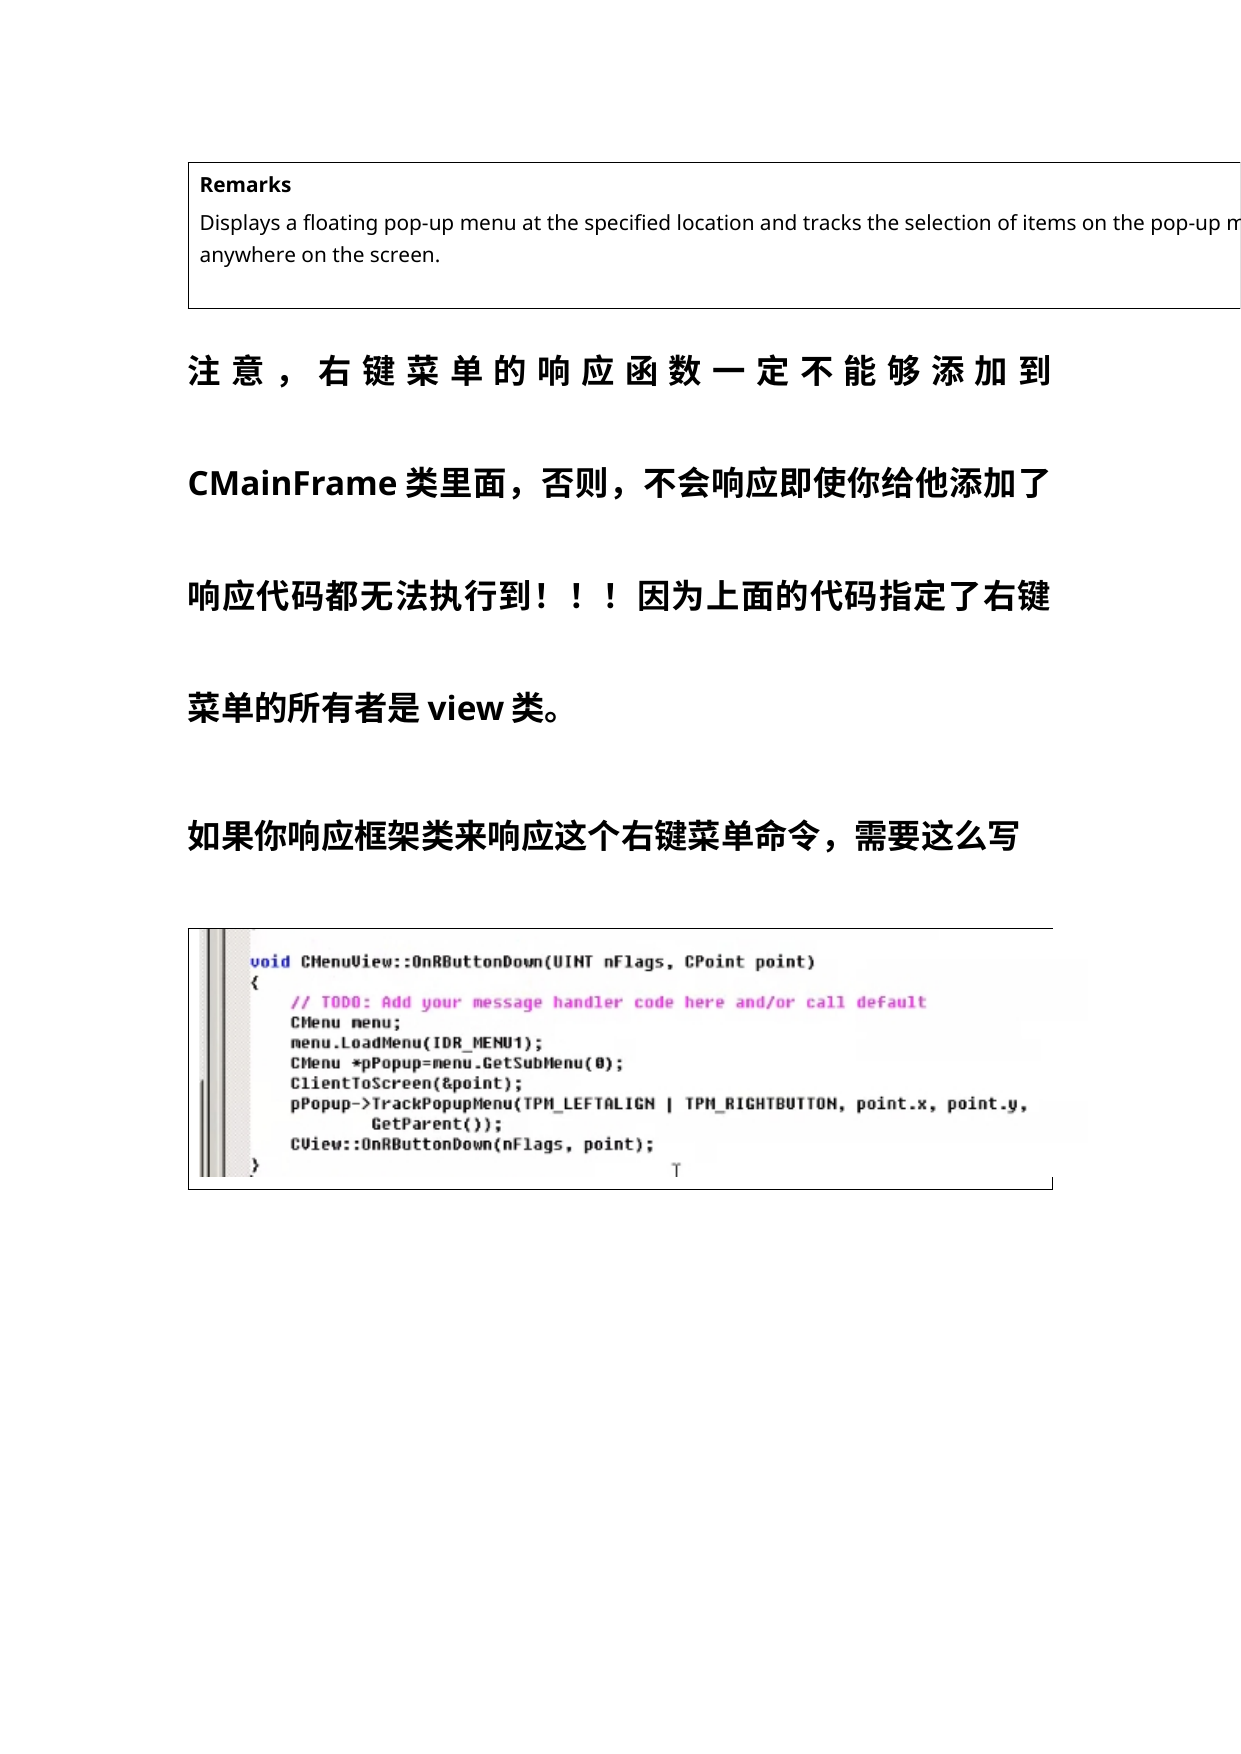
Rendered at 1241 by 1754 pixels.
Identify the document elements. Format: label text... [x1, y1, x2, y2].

subtitle 注意，右键菜单的响应函数一定不能够添加到CMainFrame类里面，否则，不会响应即使你给他添加了响应代码都无法执行到！！！因为上面的代码指定了右键菜单的所有者是view类。 [187, 336, 1053, 739]
picture [199, 929, 1089, 1177]
table_header [189, 929, 1052, 1189]
subtitle 如果你响应框架类来响应这个右键菜单命令，需要这么写 [187, 801, 1053, 866]
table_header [189, 163, 1240, 308]
